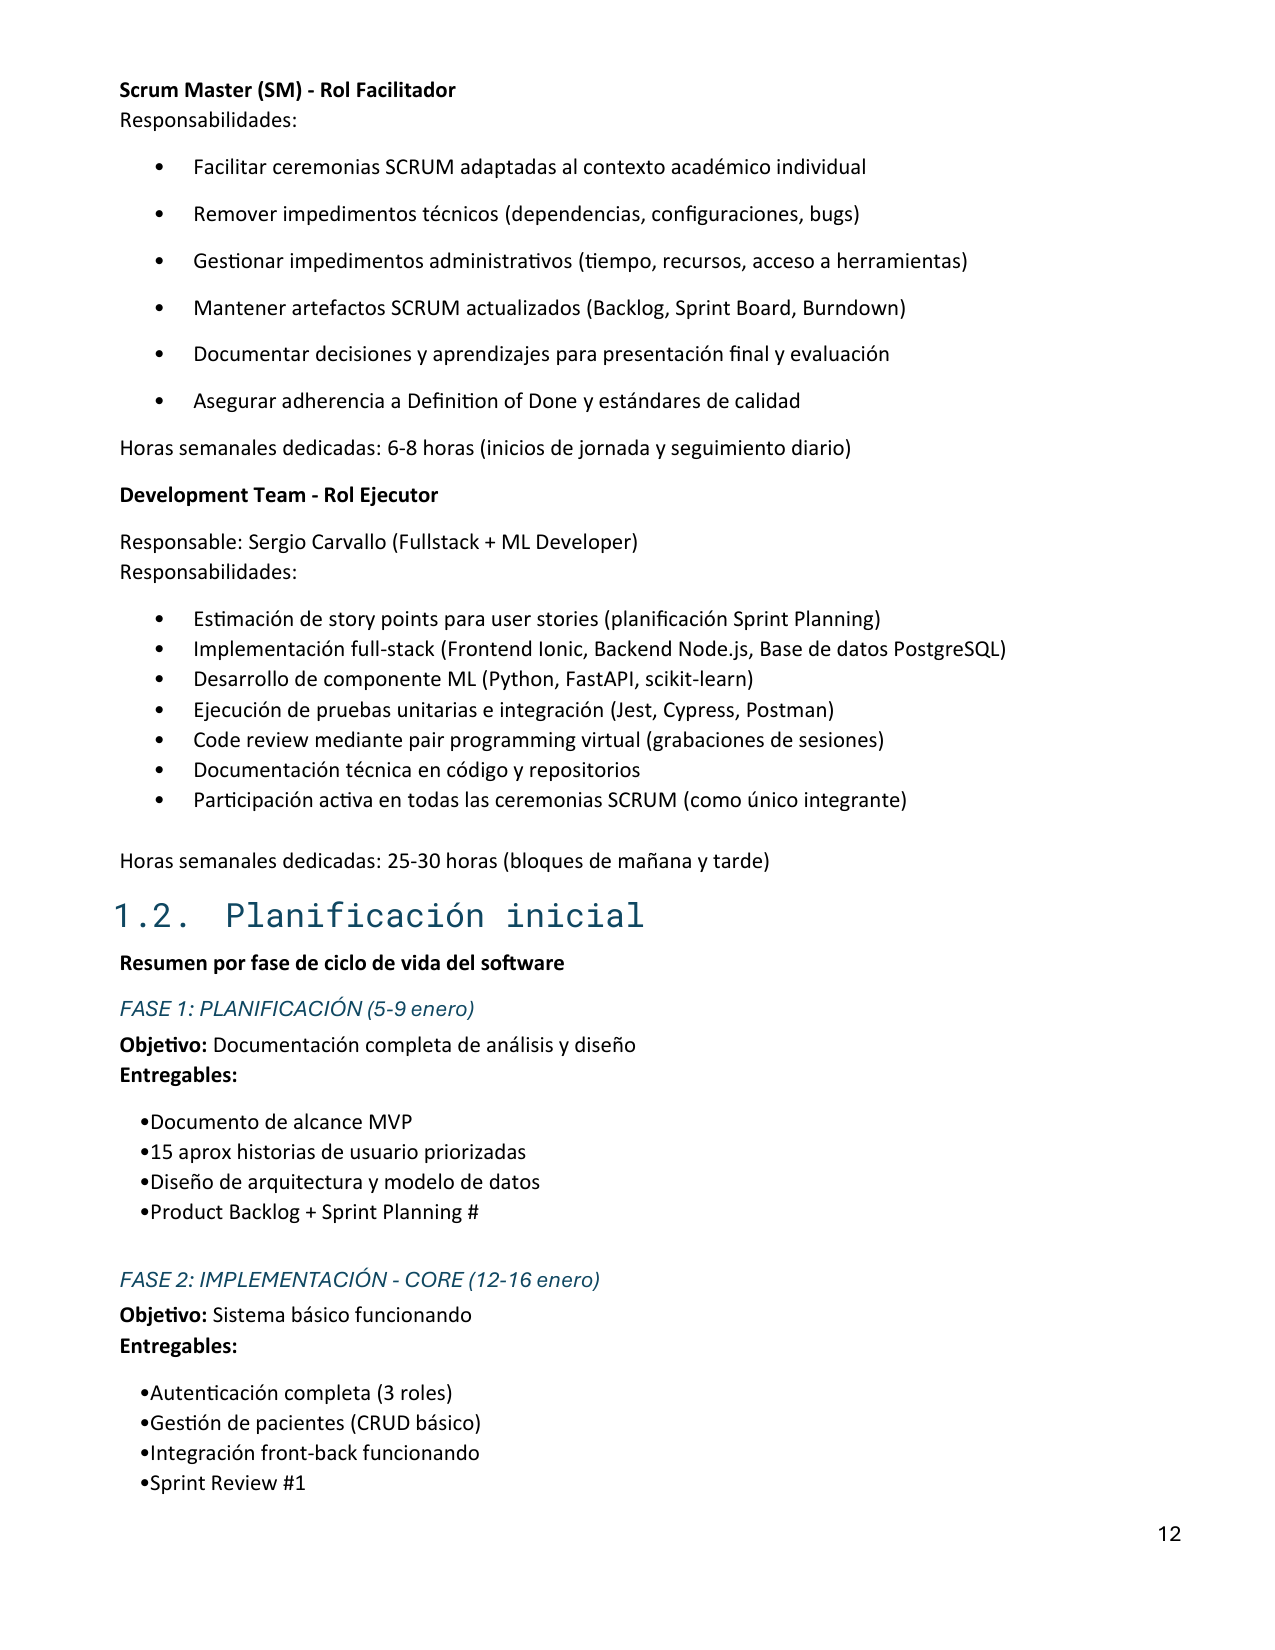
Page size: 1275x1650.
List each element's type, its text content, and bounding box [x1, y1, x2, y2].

list Participación activa en todas las ceremonias SCRUM (como único integrante) [156, 785, 1168, 813]
text Resumen por fase de ciclo de vida del software [119, 948, 1181, 976]
text Horas semanales dedicadas: 6-8 horas (inicios de jornada y seguimiento diario) [119, 433, 1168, 461]
list Integración front-back funcionando [141, 1438, 1181, 1466]
text Horas semanales dedicadas: 25-30 horas (bloques de mañana y tarde) [119, 846, 1181, 874]
list Desarrollo de componente ML (Python, FastAPI, scikit-learn) [156, 664, 1168, 693]
list 15 aprox historias de usuario priorizadas [141, 1137, 1181, 1165]
list Documentación técnica en código y repositorios [156, 755, 1168, 783]
list Ejecución de pruebas unitarias e integración (Jest, Cypress, Postman) [156, 695, 1168, 723]
list Code review mediante pair programming virtual (grabaciones de sesiones) [156, 725, 1168, 753]
list Remover impedimentos técnicos (dependencias, configuraciones, bugs) [156, 199, 1168, 227]
list Sprint Review #1 [141, 1468, 1181, 1496]
subtitle Planificación inicial [112, 893, 1181, 937]
list Diseño de arquitectura y modelo de datos [141, 1167, 1181, 1195]
list Documentar decisiones y aprendizajes para presentación final y evaluación [156, 339, 1168, 368]
list Mantener artefactos SCRUM actualizados (Backlog, Sprint Board, Burndown) [156, 293, 1168, 321]
list Documento de alcance MVP [141, 1107, 1181, 1135]
text Objetivo: Documentación completa de análisis y diseño Entregables: [119, 1030, 1181, 1088]
list Estimación de story points para user stories (planificación Sprint Planning) [156, 604, 1168, 632]
text Objetivo: Sistema básico funcionando Entregables: [119, 1301, 1181, 1359]
list Facilitar ceremonias SCRUM adaptadas al contexto académico individual [156, 152, 1168, 180]
list Product Backlog + Sprint Planning # [141, 1197, 1181, 1225]
subtitle FASE 2: IMPLEMENTACIÓN - CORE (12-16 enero) [119, 1266, 1181, 1294]
text Development Team - Rol Ejecutor [119, 480, 1168, 508]
list Gestión de pacientes (CRUD básico) [141, 1408, 1181, 1436]
text Scrum Master (SM) - Rol Facilitador Responsabilidades: [119, 75, 1168, 133]
subtitle FASE 1: PLANIFICACIÓN (5-9 enero) [119, 995, 1181, 1023]
text Responsable: Sergio Carvallo (Fullstack + ML Developer) Responsabilidades: [119, 527, 1168, 585]
list Implementación full-stack (Frontend Ionic, Backend Node.js, Base de datos PostgreSQL) [156, 634, 1168, 662]
list Autenticación completa (3 roles) [141, 1378, 1181, 1406]
list Gestionar impedimentos administrativos (tiempo, recursos, acceso a herramientas) [156, 246, 1168, 274]
list Asegurar adherencia a Definition of Done y estándares de calidad [156, 386, 1168, 414]
